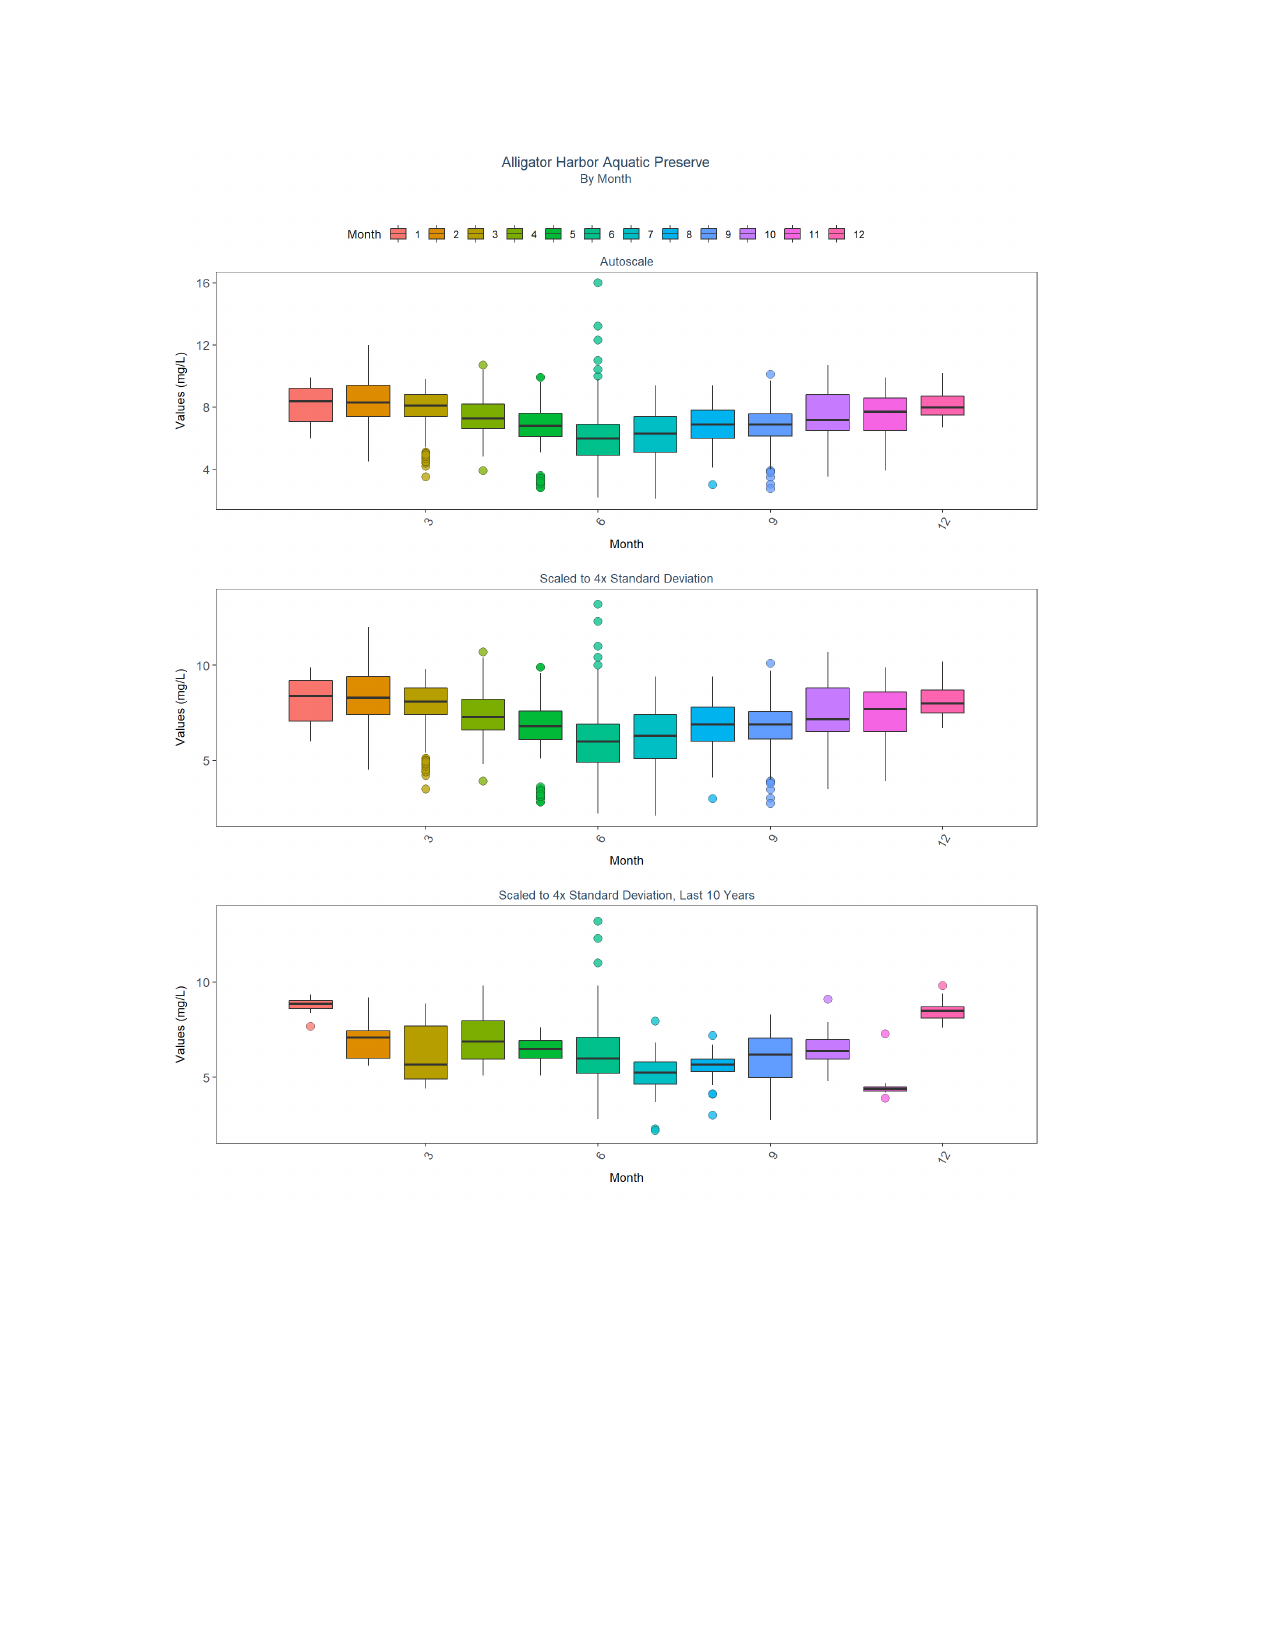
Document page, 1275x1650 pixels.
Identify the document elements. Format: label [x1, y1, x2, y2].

picture [168, 150, 1044, 1200]
